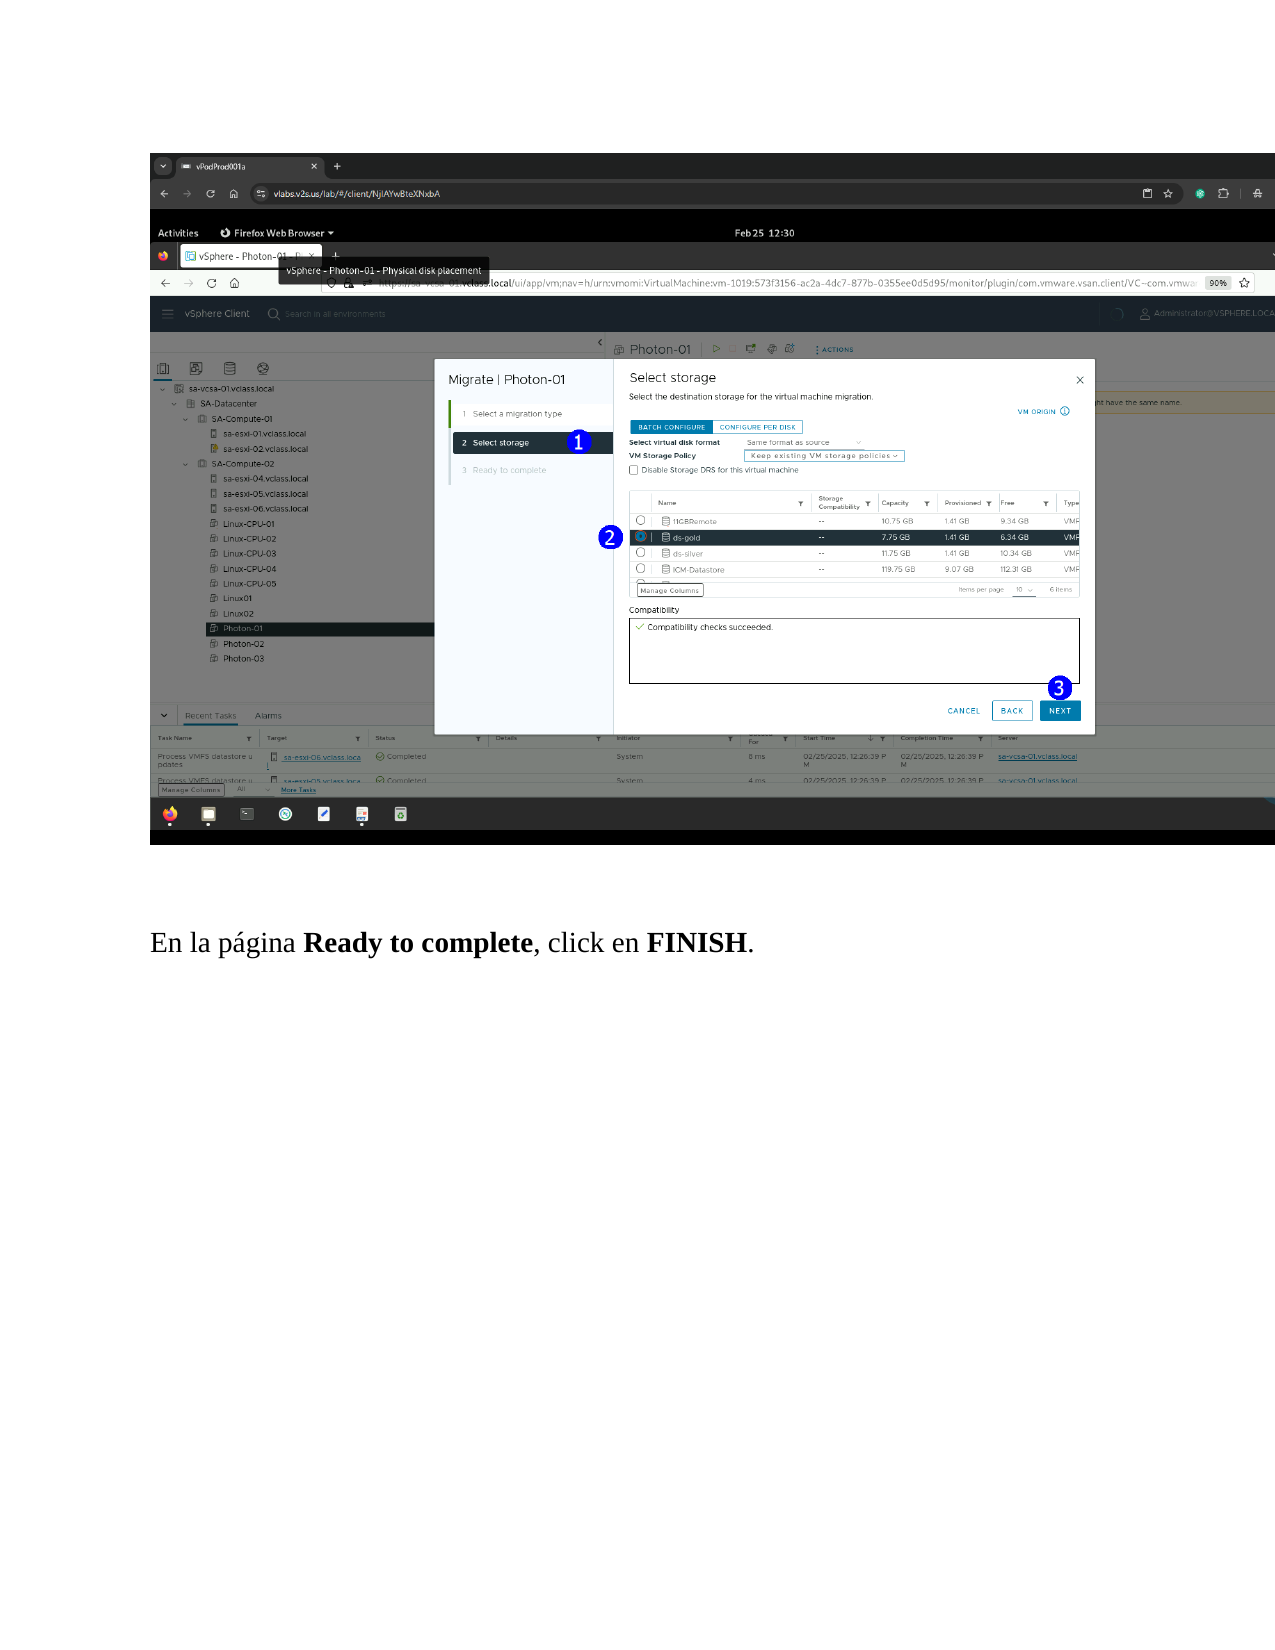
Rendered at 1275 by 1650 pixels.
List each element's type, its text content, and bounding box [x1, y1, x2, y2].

text En la página Ready to complete, click en FINISH. [150, 925, 1125, 959]
picture [150, 153, 1275, 845]
